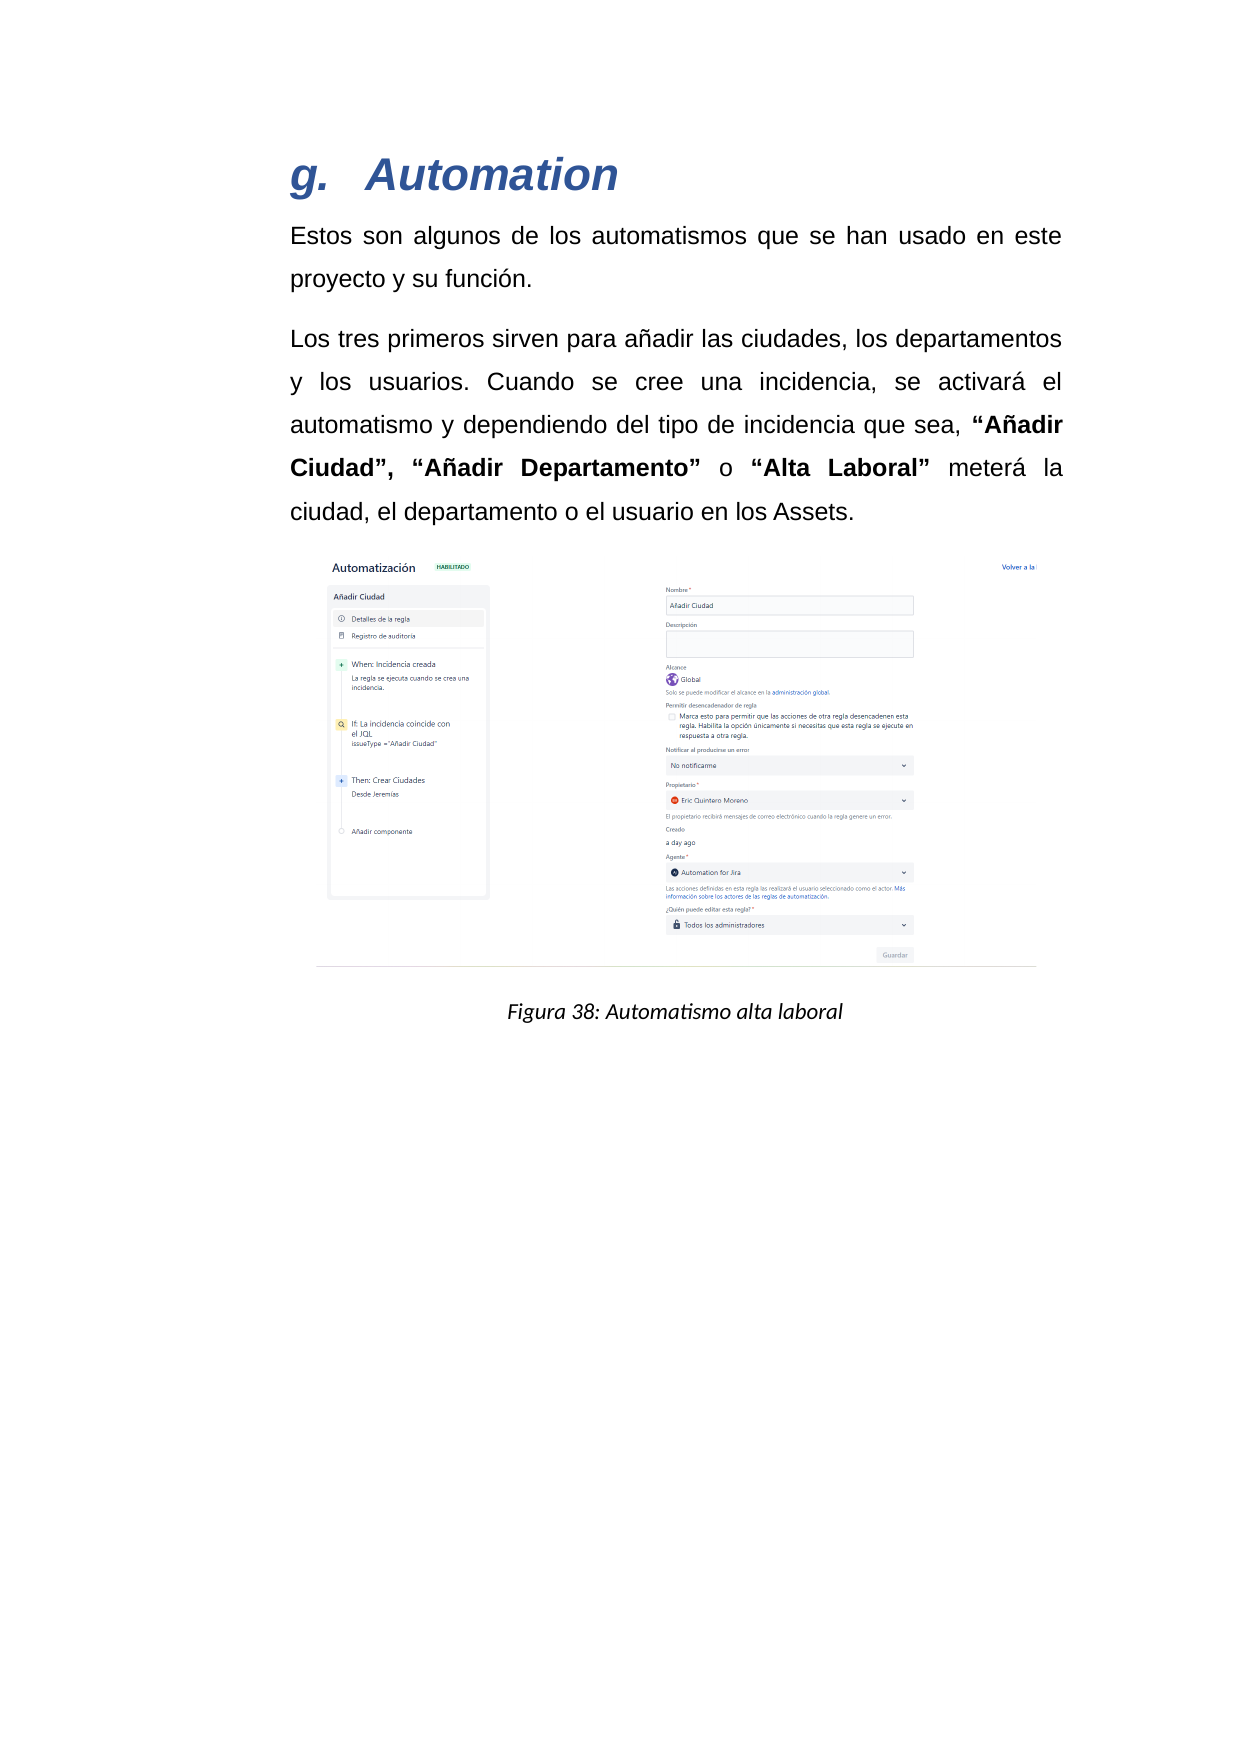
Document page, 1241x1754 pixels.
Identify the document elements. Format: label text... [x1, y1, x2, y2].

picture [316, 556, 1037, 967]
list Automation [290, 148, 1063, 200]
text Estos son algunos de los automatismos que se han usado en este proyecto y su función. [290, 221, 1063, 293]
text Los tres primeros sirven para añadir las ciudades, los departamentos y los usuarios. Cuando se cree una incidencia, se activará el automatismo y dependiendo del tipo de incidencia que sea, “Añadir Ciudad”, “Añadir Departamento” o “Alta Laboral” meterá la ciudad, el departamento o el usuario en los Assets. [290, 324, 1063, 525]
text Figura 38: Automatismo alta laboral [290, 997, 1063, 1025]
